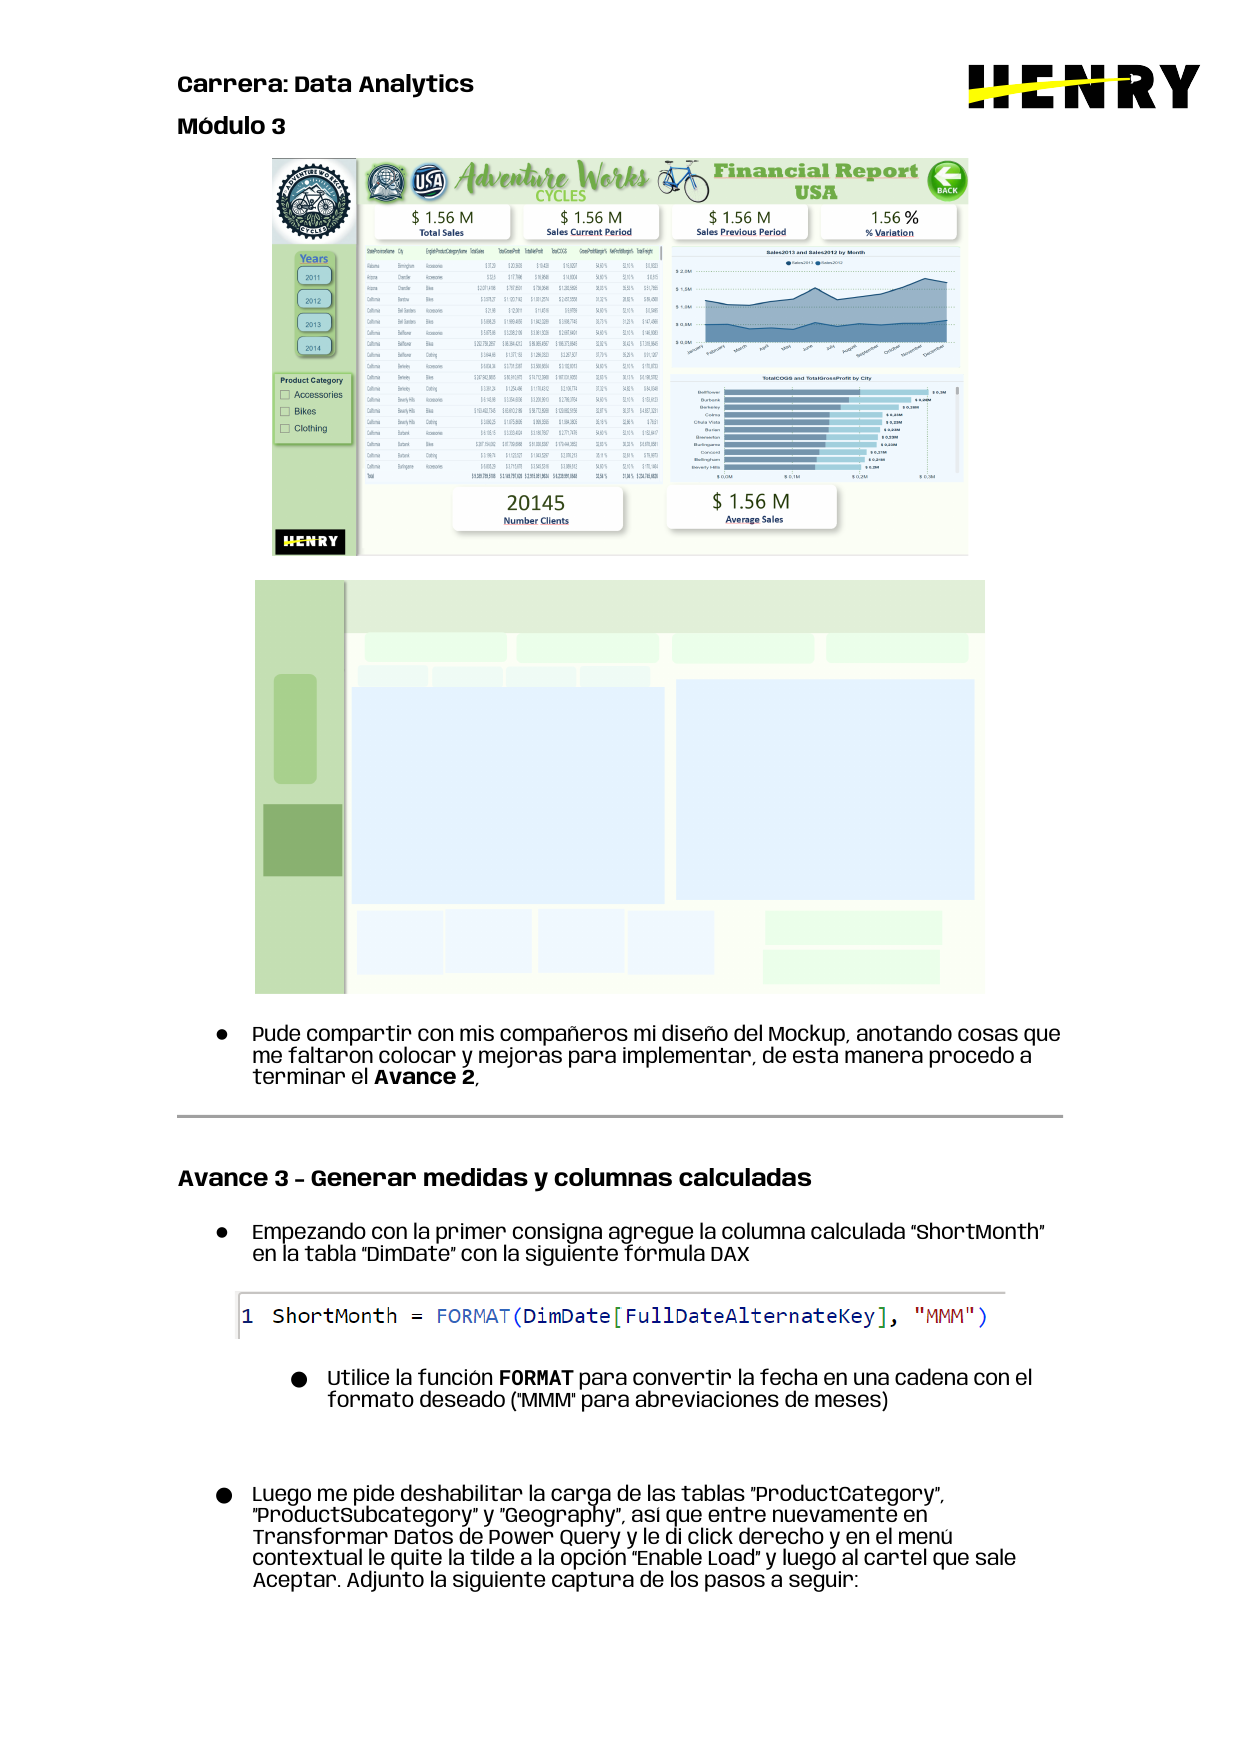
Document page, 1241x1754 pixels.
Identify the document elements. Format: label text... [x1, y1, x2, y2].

picture [272, 158, 969, 556]
list Empezando con la primer consigna agregue la columna calculada “ShortMonth” en la tabla “DimDate” con la siguiente fórmula DAX [215, 1217, 1063, 1266]
list Pude compartir con mis compañeros mi diseño del Mockup, anotando cosas que me faltaron colocar y mejoras para implementar, de esta manera procedo a terminar el Avance 2, [215, 1019, 1063, 1090]
list Utilice la función FORMAT para convertir la fecha en una cadena con el formato deseado ("MMM" para abreviaciones de meses) [290, 1364, 1063, 1413]
list Luego me pide deshabilitar la carga de las tablas ”ProductCategory”, ”ProductSubcategory” y ”Geography”, así que entre nuevamente en Transformar Datos de Power Query y le di click derecho y en el menú contextual le quite la tilde a la opción “Enable Load” y luego al cartel que sale Aceptar. Adjunto la siguiente captura de los pasos a seguir: [215, 1484, 1063, 1592]
picture [255, 580, 986, 994]
picture [234, 1291, 1006, 1339]
picture [949, 30, 1232, 140]
text Avance 3 - Generar medidas y columnas calculadas [177, 1168, 1063, 1192]
